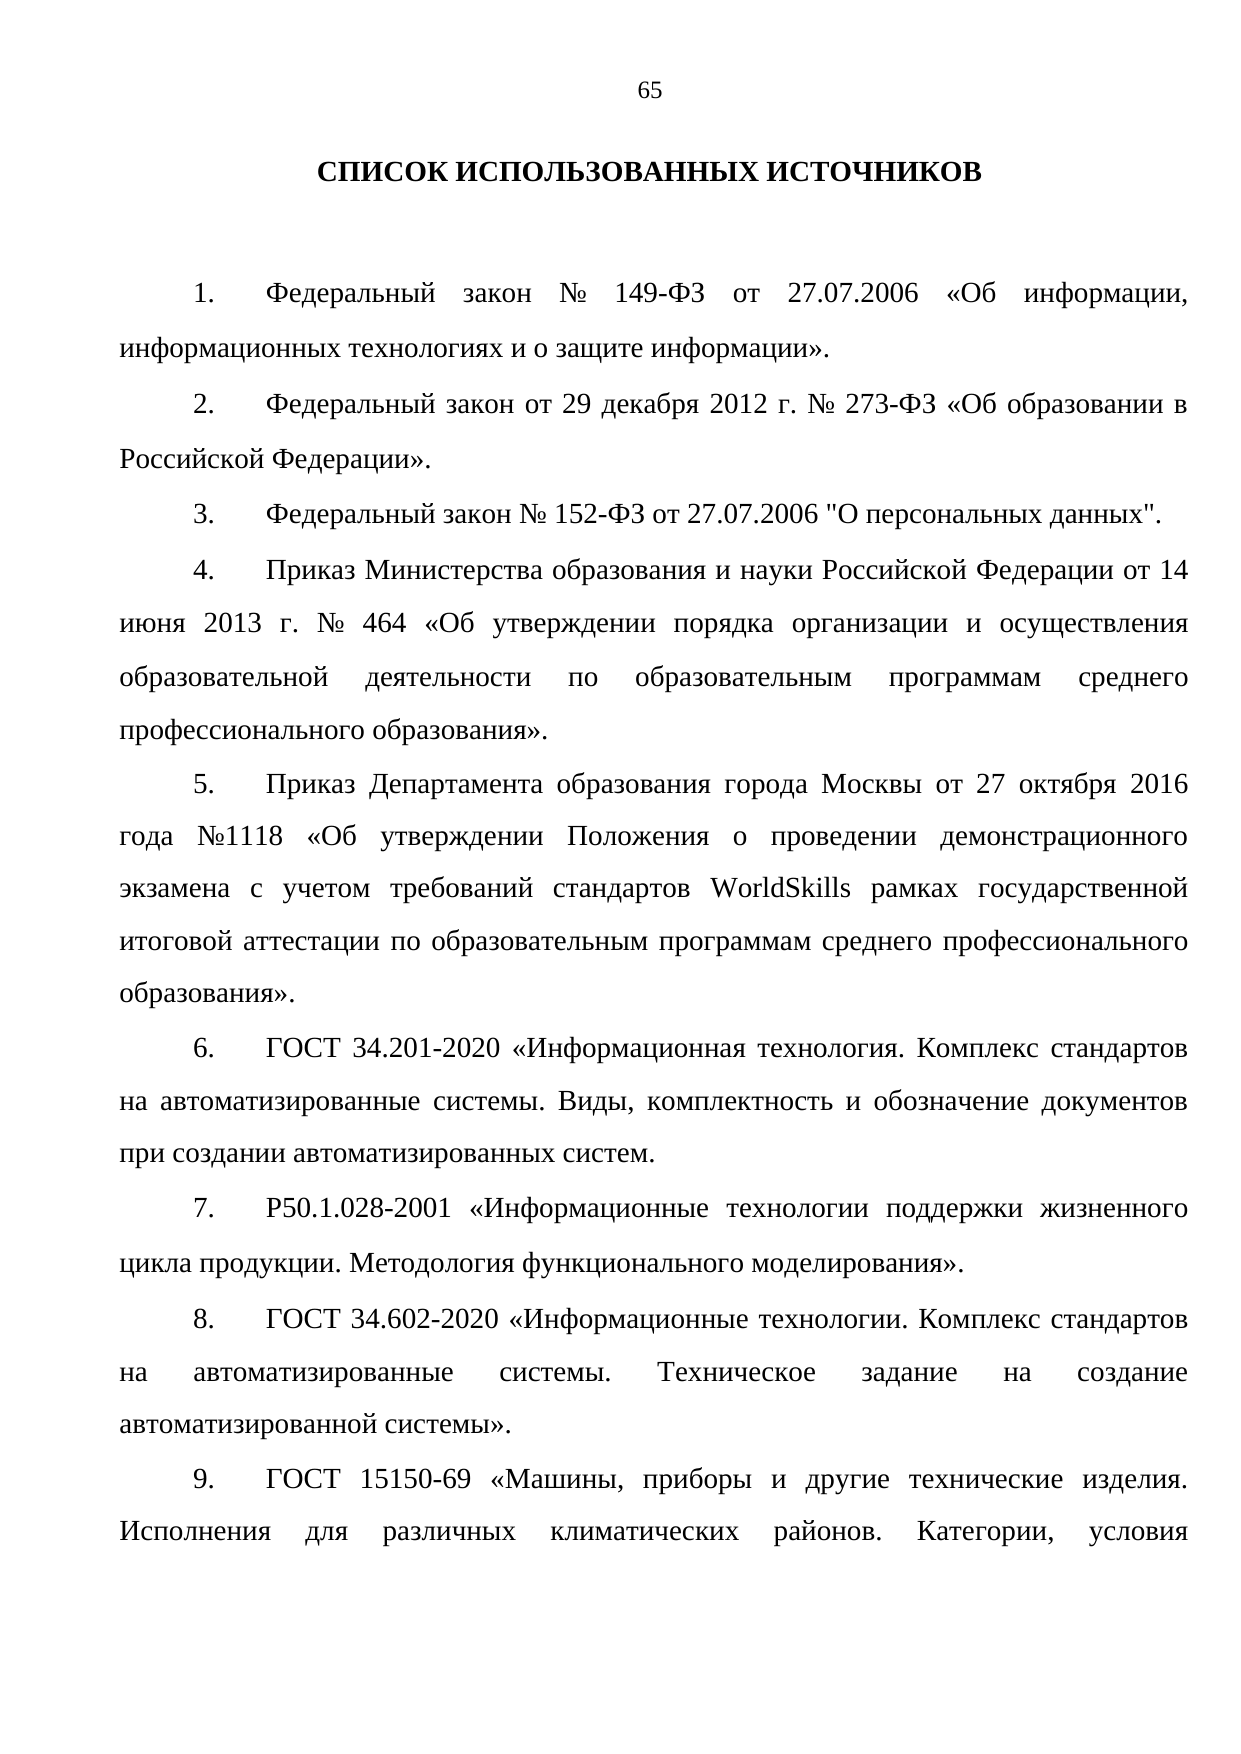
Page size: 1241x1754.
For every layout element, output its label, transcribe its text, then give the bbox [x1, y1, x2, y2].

list Федеральный закон от 29 декабря 2012 г. № 273-ФЗ «Об образовании в Российской Федерации». [119, 386, 1189, 474]
list ГОСТ 34.602-2020 «Информационные технологии. Комплекс стандартов на автоматизированные системы. Техническое задание на создание автоматизированной системы». [119, 1301, 1189, 1439]
list ГОСТ 34.201-2020 «Информационная технология. Комплекс стандартов на автоматизированные системы. Виды, комплектность и обозначение документов при создании автоматизированных систем. [119, 1030, 1189, 1168]
list Р50.1.028-2001 «Информационные технологии поддержки жизненного цикла продукции. Методология функционального моделирования». [119, 1190, 1189, 1279]
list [119, 1461, 1189, 1546]
list Федеральный закон № 152-ФЗ от 27.07.2006 "О персональных данных". [119, 496, 1189, 530]
list Приказ Министерства образования и науки Российской Федерации от 14 июня 2013 г. № 464 «Об утверждении порядка организации и осуществления образовательной деятельности по образовательным программам среднего профессионального образования». [119, 552, 1189, 746]
list Федеральный закон № 149-ФЗ от 27.07.2006 «Об информации, информационных технологиях и о защите информации». [119, 275, 1189, 364]
list Приказ Департамента образования города Москвы от 27 октября 2016 года №1118 «Об утверждении Положения о проведении демонстрационного экзамена с учетом требований стандартов WorldSkills рамках государственной итоговой аттестации по образовательным программам среднего профессионального образования». [119, 766, 1189, 1008]
subtitle СПИСОК ИСПОЛЬЗОВАННЫХ ИСТОЧНИКОВ [118, 154, 1181, 188]
